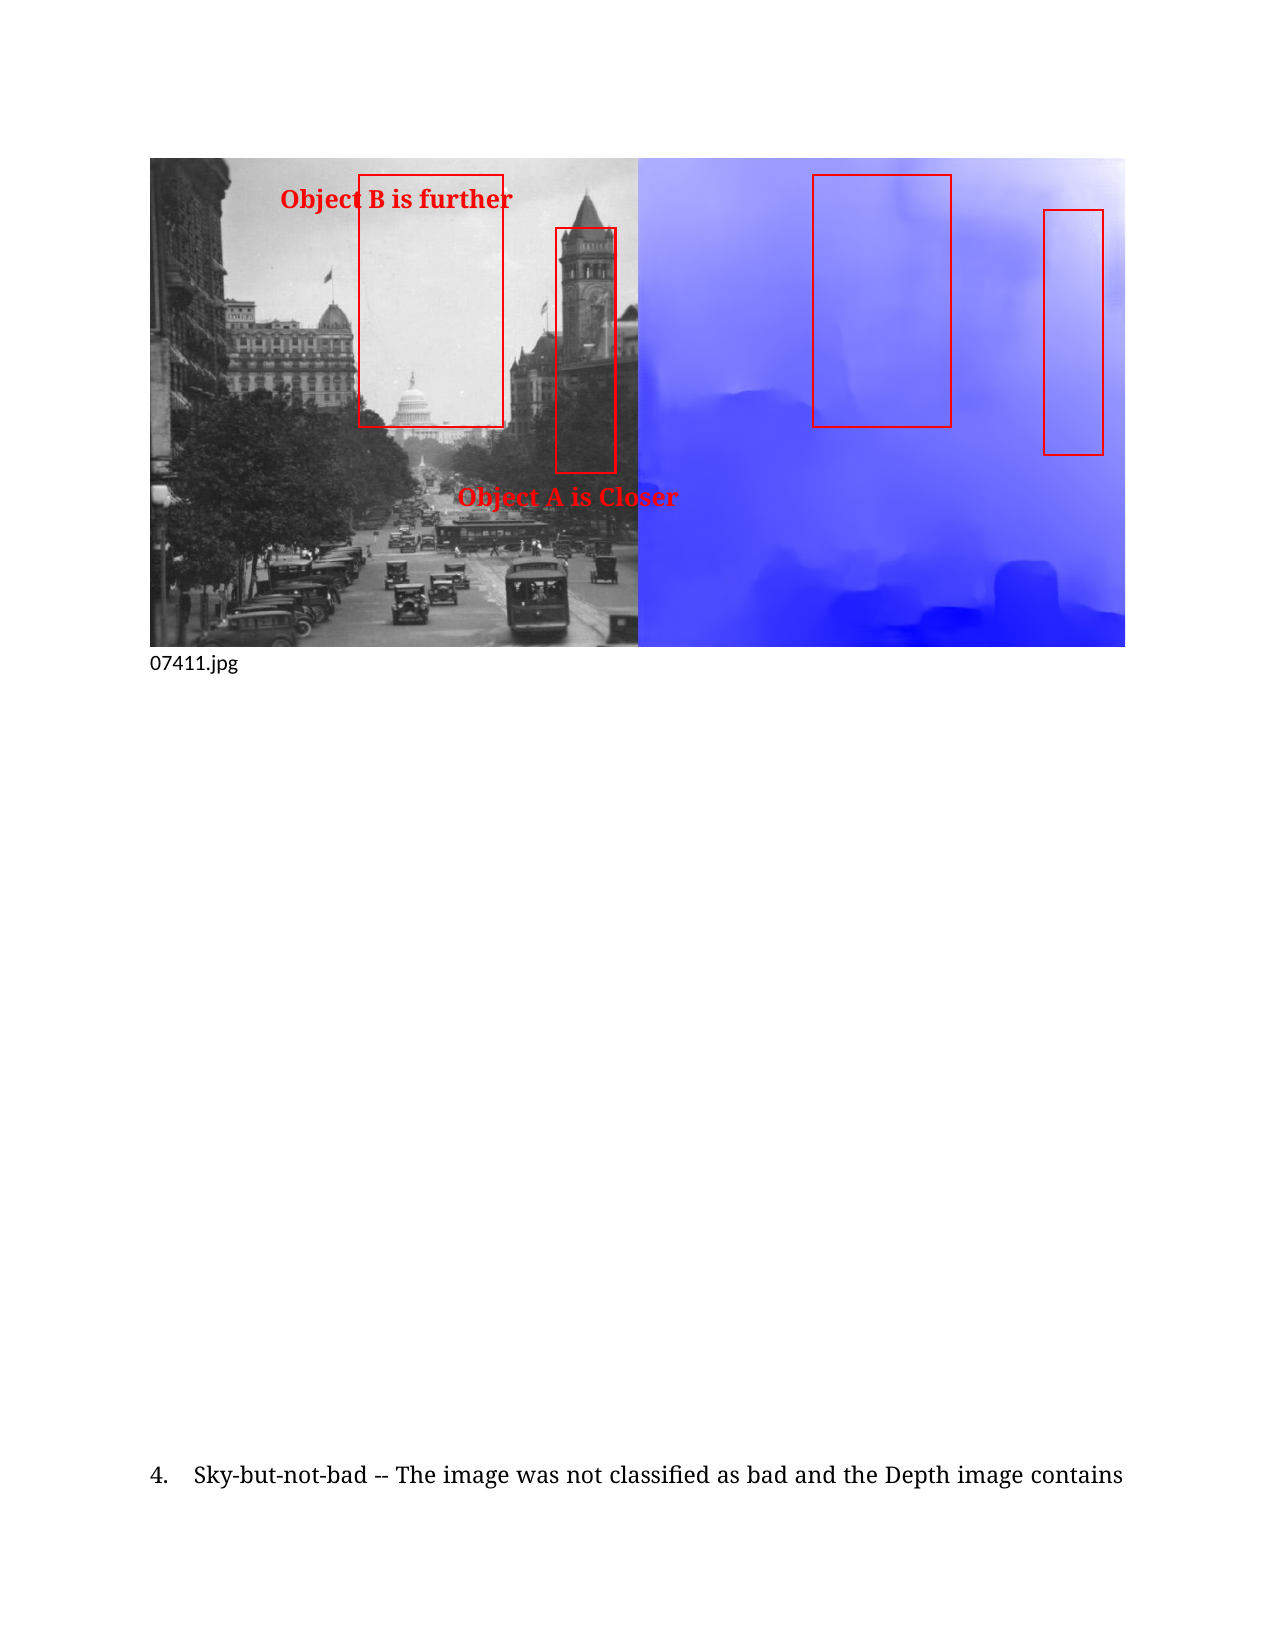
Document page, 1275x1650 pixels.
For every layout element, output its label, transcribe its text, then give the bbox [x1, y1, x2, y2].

text 07411.jpg [150, 647, 1125, 679]
picture [150, 158, 1125, 647]
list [150, 1459, 1125, 1491]
